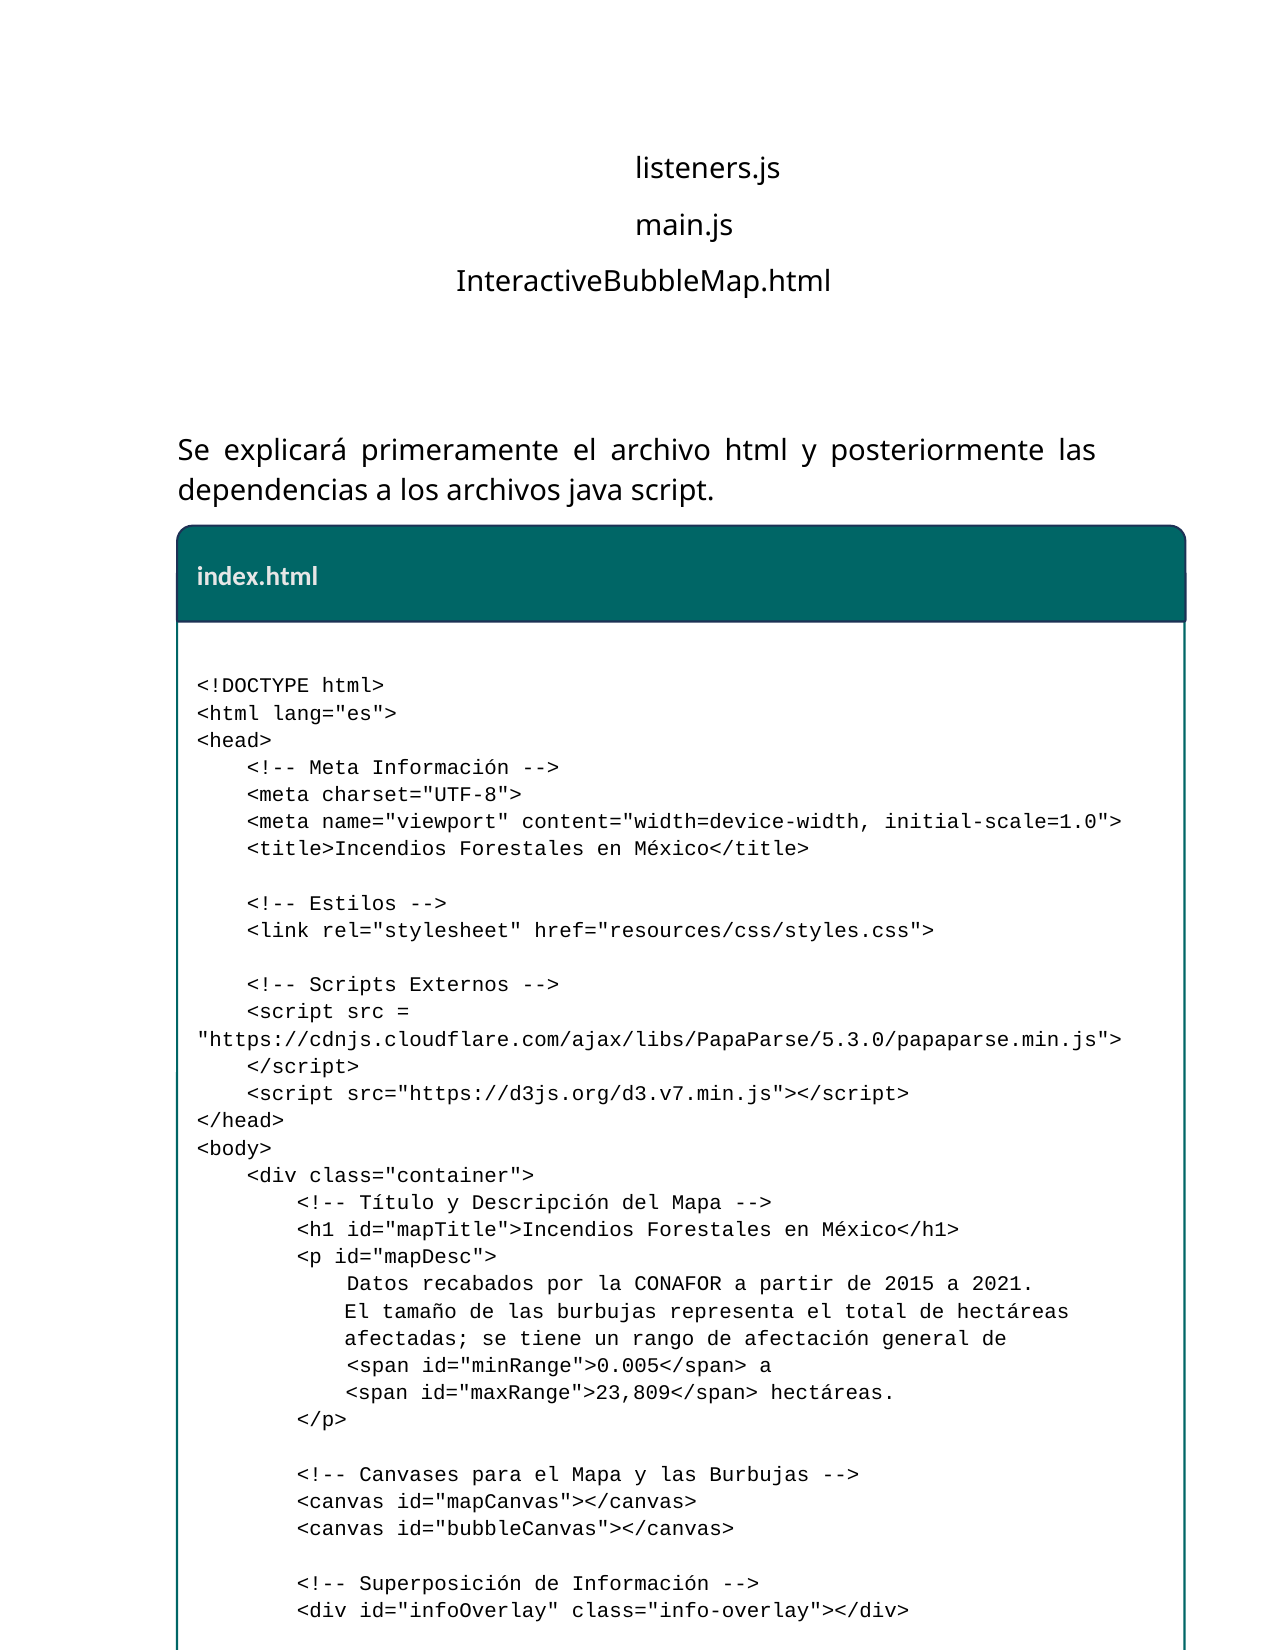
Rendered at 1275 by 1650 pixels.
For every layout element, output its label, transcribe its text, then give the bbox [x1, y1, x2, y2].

list InteractiveBubbleMap.html [433, 260, 1098, 300]
text listeners.js [546, 148, 1098, 187]
text Se explicará primeramente el archivo html y posteriormente las dependencias a los archivos java script. [177, 429, 1098, 509]
text main.js [546, 204, 1098, 244]
